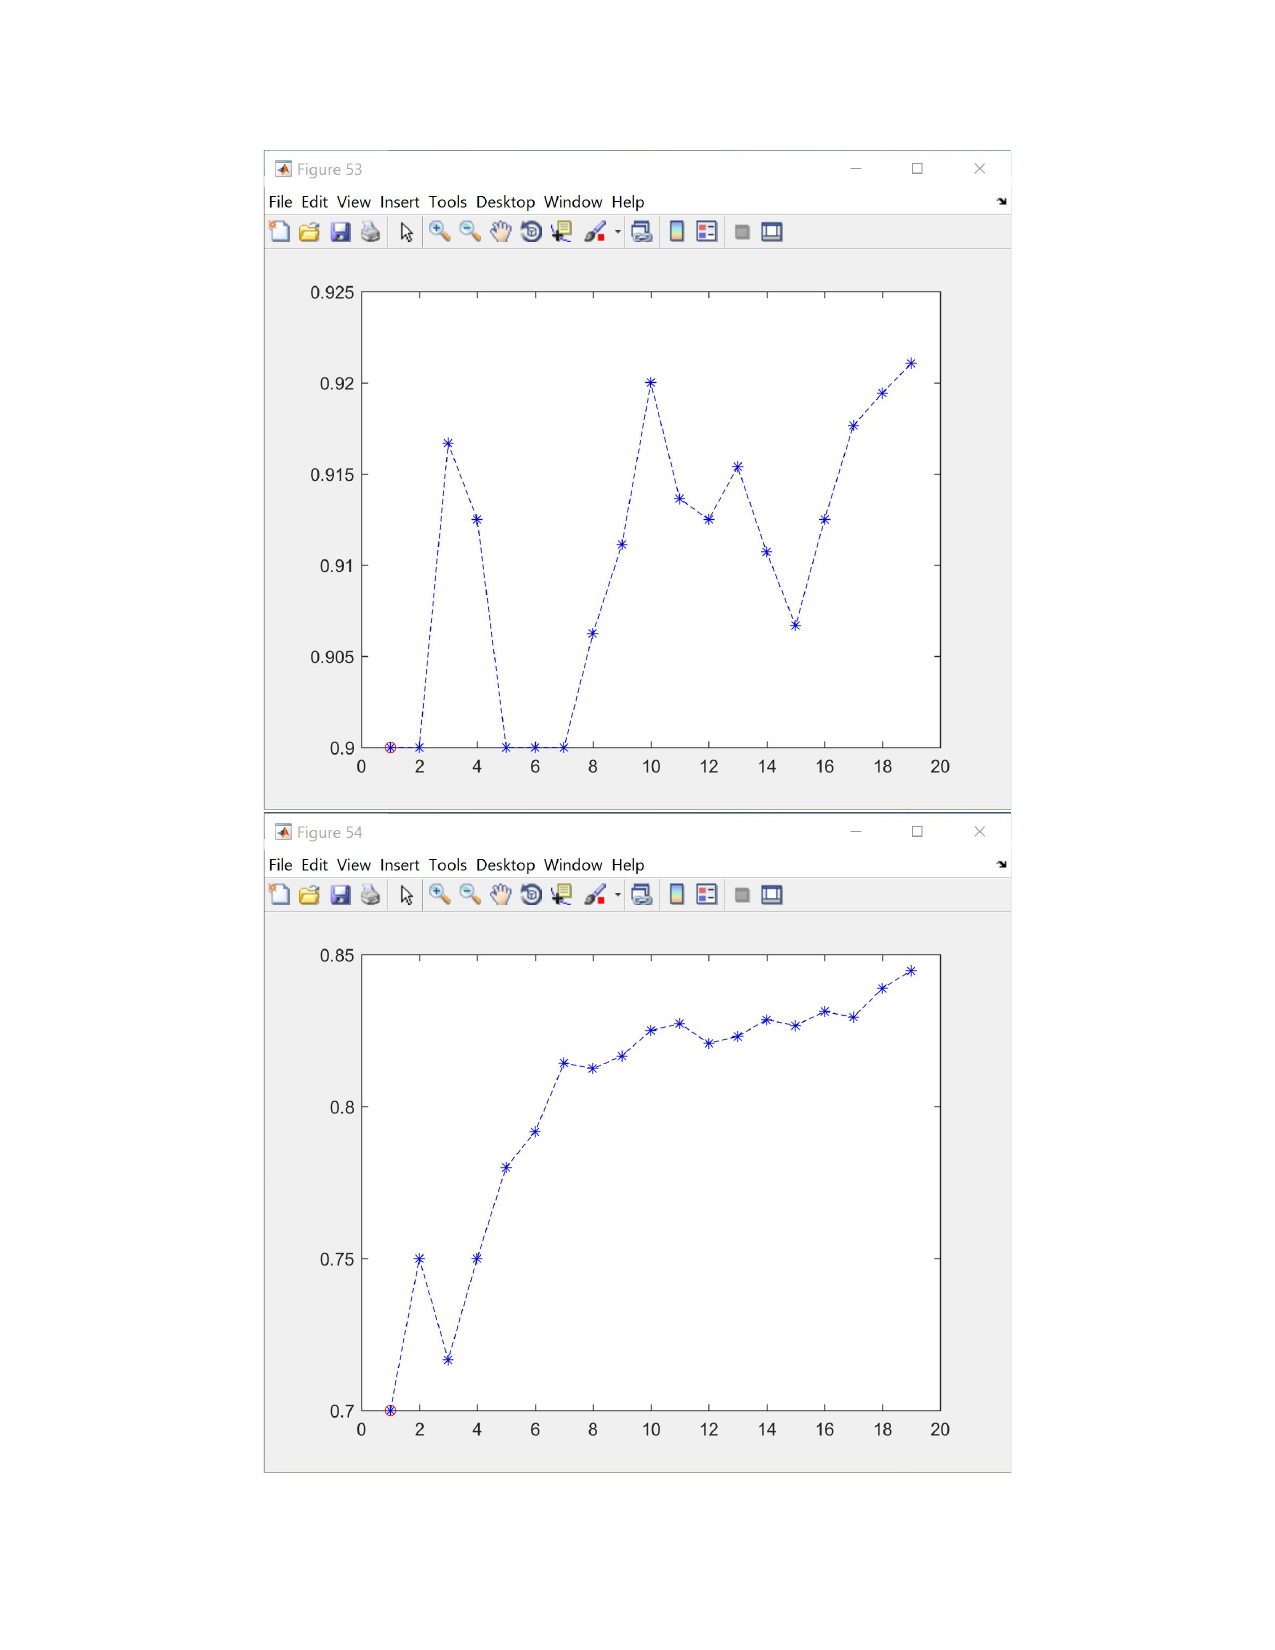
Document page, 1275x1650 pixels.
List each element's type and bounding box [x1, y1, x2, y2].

picture [263, 812, 1012, 1473]
picture [263, 150, 1012, 810]
